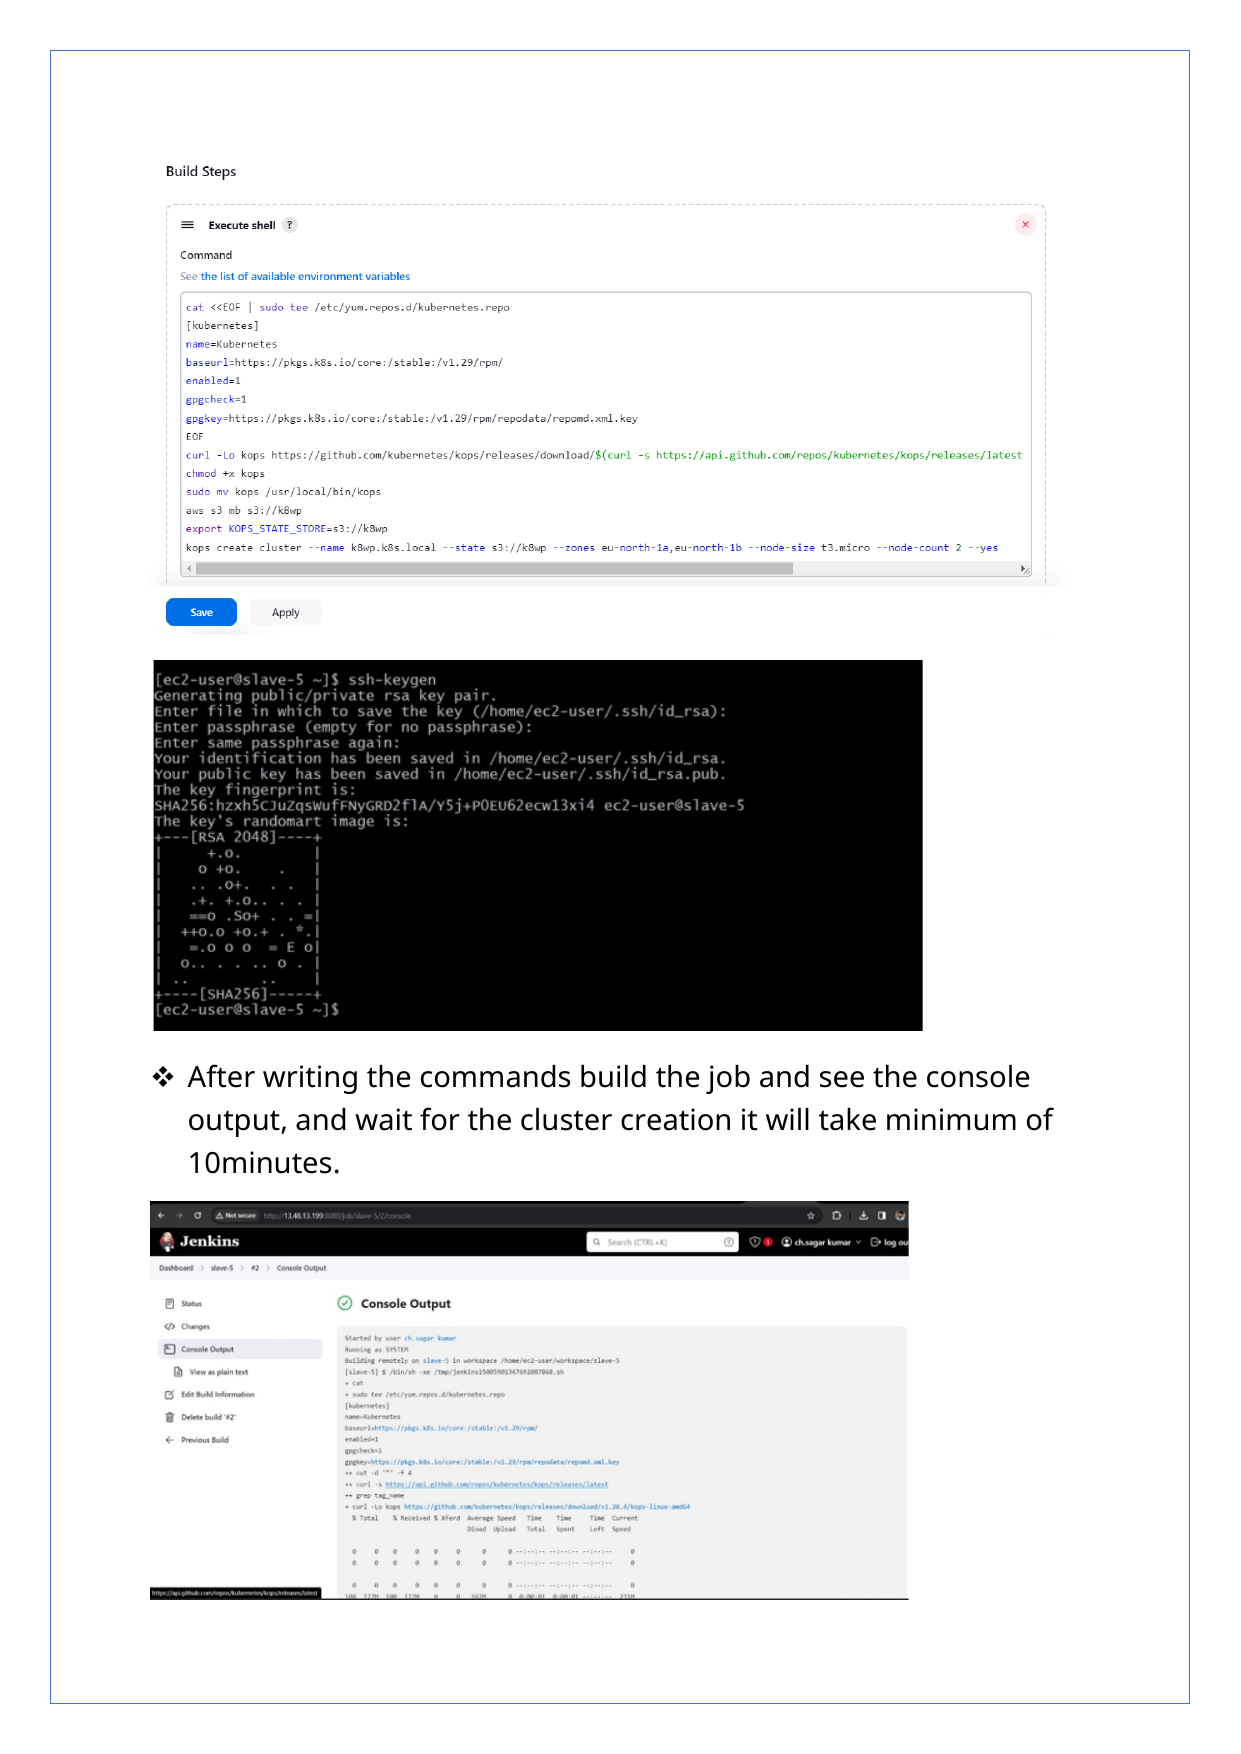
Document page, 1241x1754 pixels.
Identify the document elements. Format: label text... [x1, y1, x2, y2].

picture [150, 660, 923, 1031]
list After writing the commands build the job and see the console output, and wait for the cluster creation it will take minimum of 10minutes. [150, 1056, 1090, 1182]
picture [150, 1201, 909, 1600]
picture [150, 150, 1091, 635]
